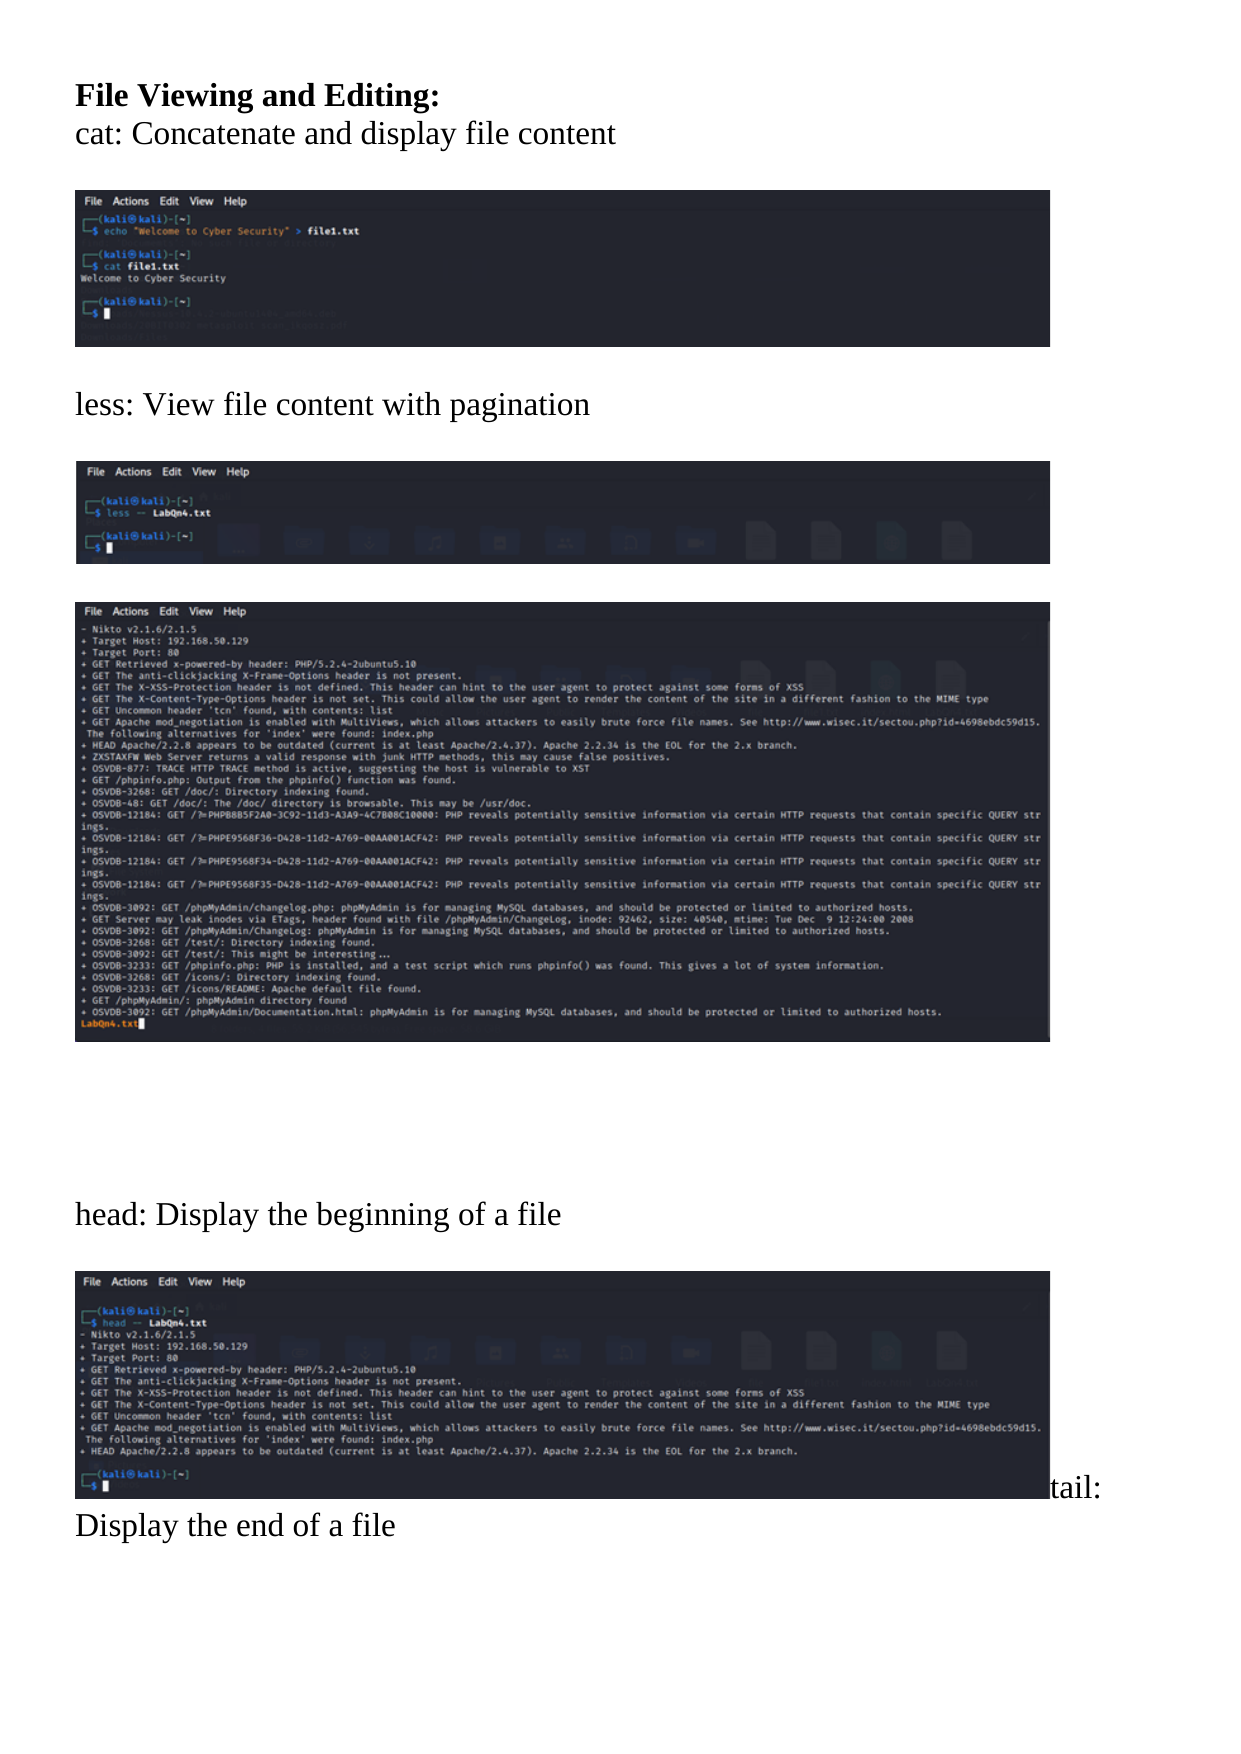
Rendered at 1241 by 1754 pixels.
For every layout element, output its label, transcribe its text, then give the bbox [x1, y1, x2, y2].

picture [75, 190, 1050, 347]
text less: View file content with pagination [75, 385, 1165, 423]
picture [75, 1271, 1050, 1499]
text head: Display the beginning of a file [75, 1194, 1165, 1233]
picture [75, 461, 1050, 564]
picture [75, 602, 1050, 1042]
text cat: Concatenate and display file content [75, 113, 1165, 152]
text File Viewing and Editing: [75, 75, 1165, 113]
